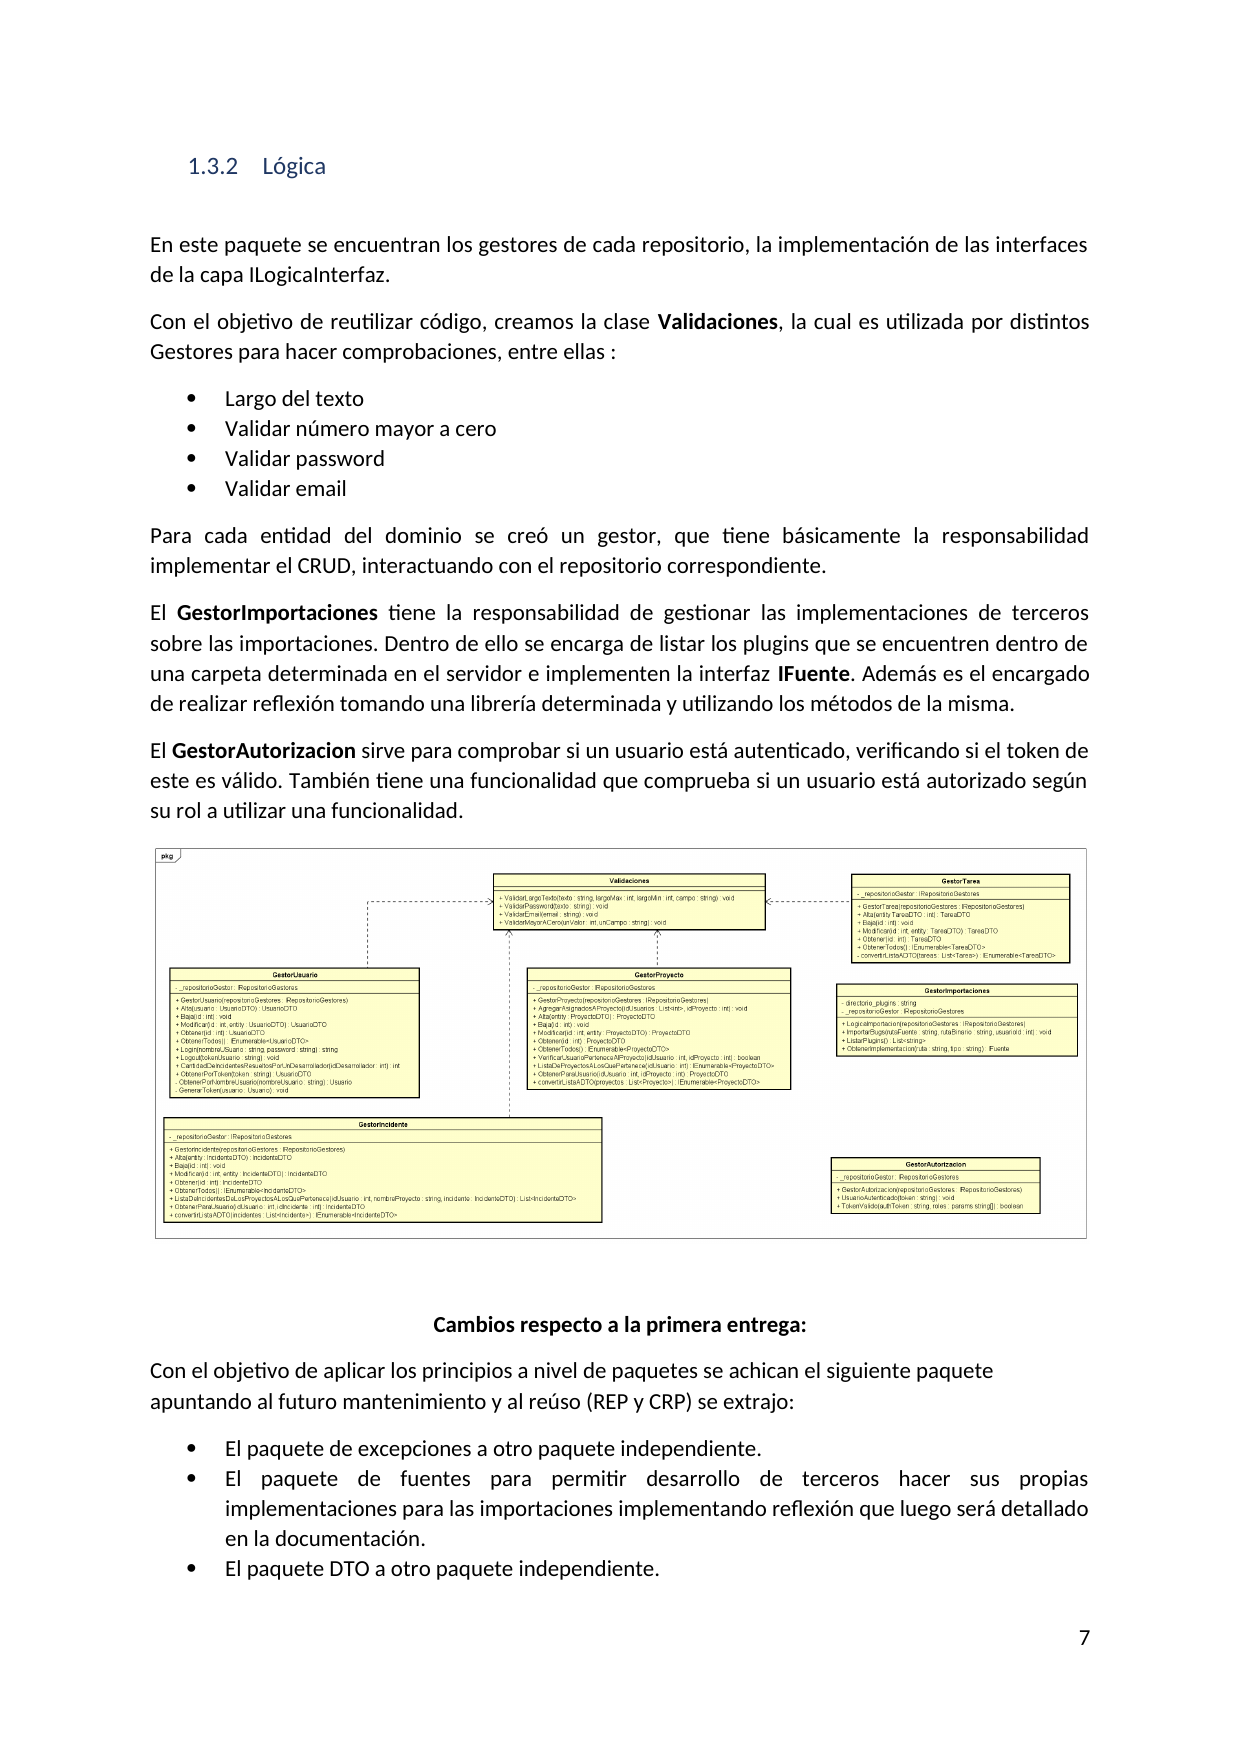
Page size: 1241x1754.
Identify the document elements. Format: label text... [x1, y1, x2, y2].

text El GestorAutorizacion sirve para comprobar si un usuario está autenticado, verificando si el token de este es válido. También tiene una funcionalidad que comprueba si un usuario está autorizado según su rol a utilizar una funcionalidad. [150, 736, 1090, 824]
list El paquete de excepciones a otro paquete independiente. [187, 1434, 1090, 1462]
subtitle Lógica [187, 150, 1090, 181]
text Para cada entidad del dominio se creó un gestor, que tiene básicamente la responsabilidad implementar el CRUD, interactuando con el repositorio correspondiente. [150, 521, 1090, 580]
list Largo del texto [187, 384, 1090, 412]
text Con el objetivo de aplicar los principios a nivel de paquetes se achican el siguiente paquete apuntando al futuro mantenimiento y al reúso (REP y CRP) se extrajo: [150, 1357, 1090, 1415]
text En este paquete se encuentran los gestores de cada repositorio, la implementación de las interfaces de la capa ILogicaInterfaz. [150, 230, 1090, 288]
text Cambios respecto a la primera entrega: [150, 1310, 1090, 1338]
list Validar email [187, 474, 1090, 503]
text Con el objetivo de reutilizar código, creamos la clase Validaciones, la cual es utilizada por distintos Gestores para hacer comprobaciones, entre ellas : [150, 307, 1090, 365]
list El paquete de fuentes para permitir desarrollo de terceros hacer sus propias implementaciones para las importaciones implementando reflexión que luego será detallado en la documentación. [187, 1464, 1090, 1552]
list Validar password [187, 444, 1090, 472]
picture [150, 843, 1091, 1244]
text El GestorImportaciones tiene la responsabilidad de gestionar las implementaciones de terceros sobre las importaciones. Dentro de ello se encarga de listar los plugins que se encuentren dentro de una carpeta determinada en el servidor e implementen la interfaz IFuente. Además es el encargado de realizar reflexión tomando una librería determinada y utilizando los métodos de la misma. [150, 598, 1090, 717]
list Validar número mayor a cero [187, 414, 1090, 442]
list El paquete DTO a otro paquete independiente. [187, 1554, 1090, 1583]
